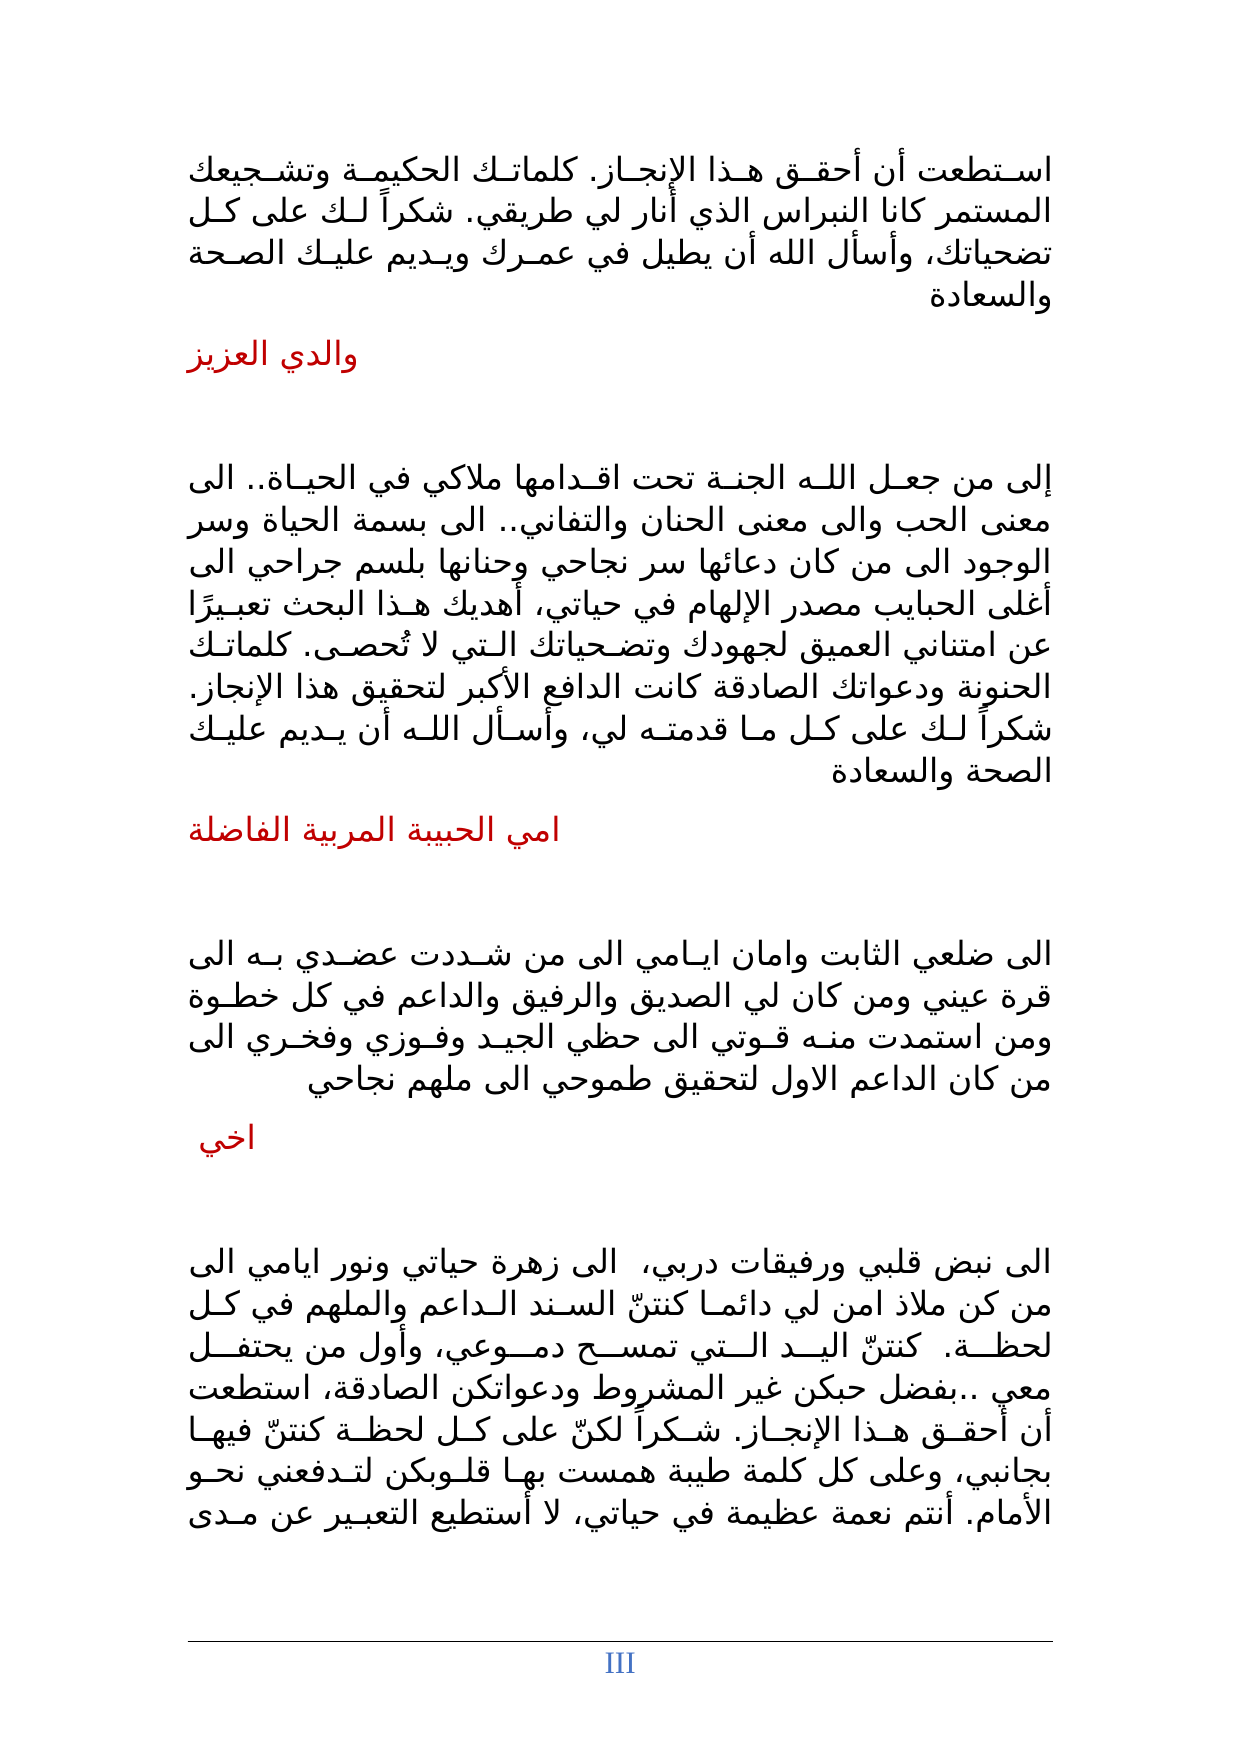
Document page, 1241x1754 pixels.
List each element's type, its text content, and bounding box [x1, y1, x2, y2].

text امي الحبيبة المربية الفاضلة [187, 810, 1053, 849]
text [187, 1242, 1053, 1533]
text إلى من جعل الله الجنة تحت اقدامها ملاكي في الحياة.. الى معنى الحب والى معنى الحنان والتفاني.. الى بسمة الحياة وسر الوجود الى من كان دعائها سر نجاحي وحنانها بلسم جراحي الى أغلى الحبايب مصدر الإلهام في حياتي، أهديك هذا البحث تعبيرًا عن امتناني العميق لجهودك وتضحياتك التي لا تُحصى. كلماتك الحنونة ودعواتك الصادقة كانت الدافع الأكبر لتحقيق هذا الإنجاز. شكراً لك على كل ما قدمته لي، وأسأل الله أن يديم عليك الصحة والسعادة [187, 458, 1053, 790]
text اخي [187, 1118, 1053, 1157]
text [187, 150, 1053, 314]
text الى ضلعي الثابت وامان ايامي الى من شددت عضدي به الى قرة عيني ومن كان لي الصديق والرفيق والداعم في كل خطوة ومن استمدت منه قوتي الى حظي الجيد وفوزي وفخري الى من كان الداعم الاول لتحقيق طموحي الى ملهم نجاحي [187, 934, 1053, 1099]
text والدي العزيز [187, 334, 1053, 373]
